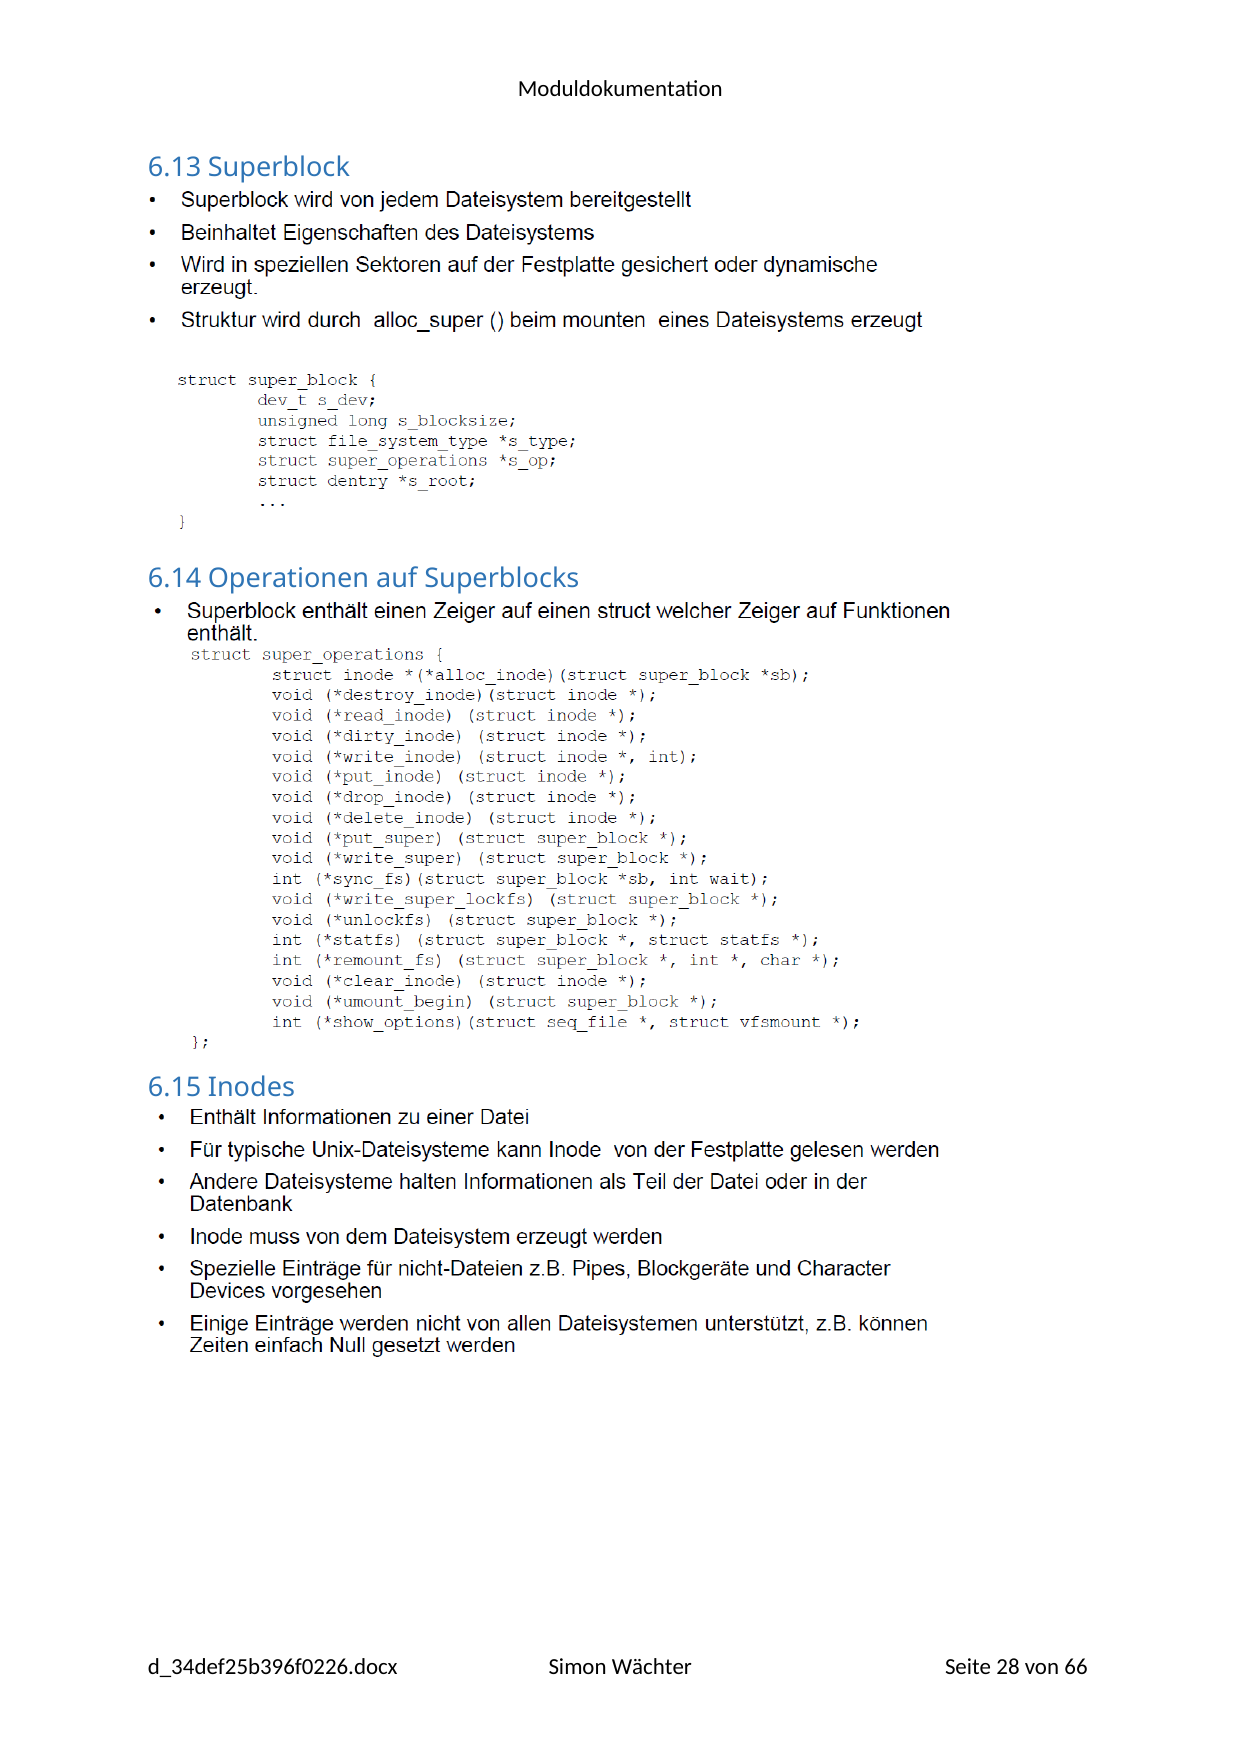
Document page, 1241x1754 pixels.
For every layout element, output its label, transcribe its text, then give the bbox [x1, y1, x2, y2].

picture [147, 598, 965, 1049]
subtitle Superblock [148, 148, 1093, 184]
picture [147, 1106, 939, 1362]
subtitle Inodes [148, 1067, 1093, 1104]
subtitle Operationen auf Superblocks [148, 558, 1093, 595]
picture [147, 187, 949, 540]
